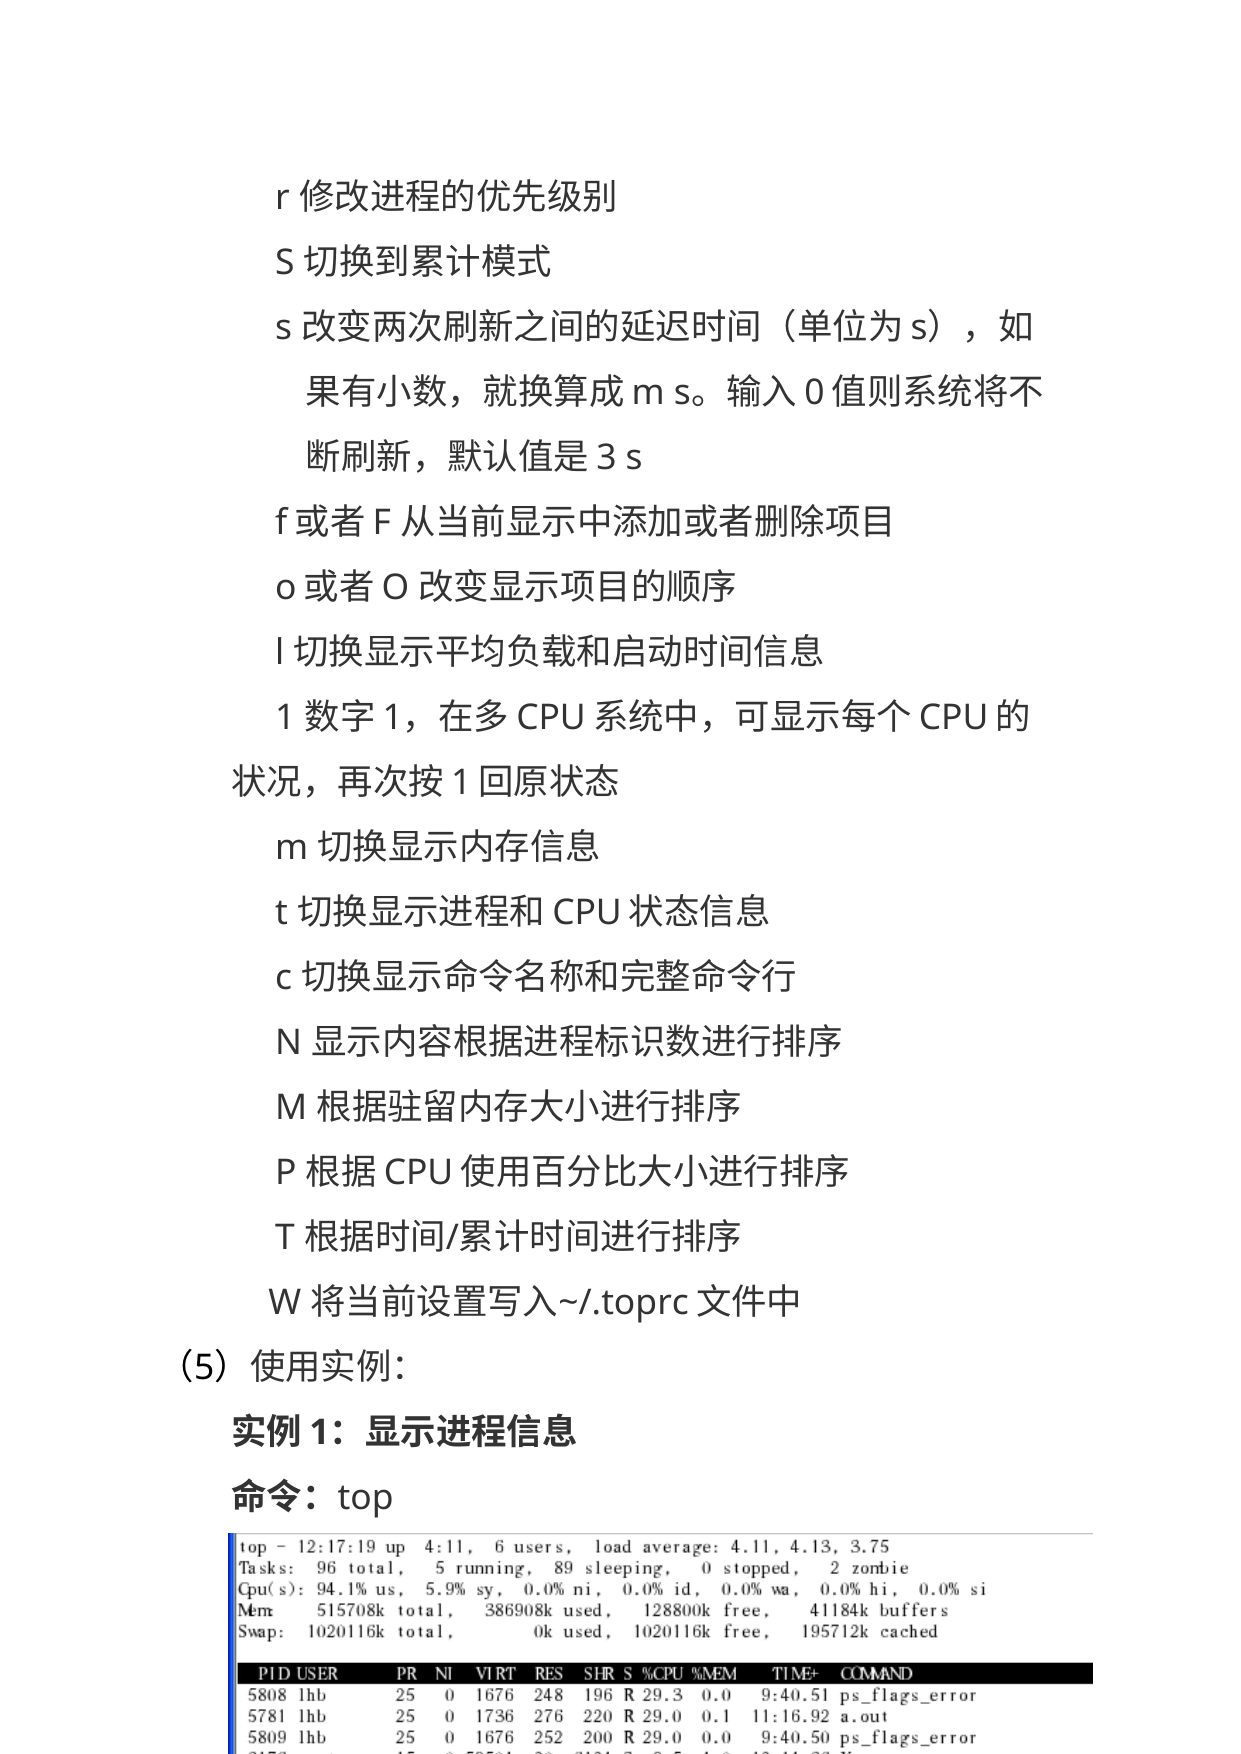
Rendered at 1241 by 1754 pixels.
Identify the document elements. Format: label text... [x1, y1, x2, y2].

text S 切换到累计模式 [231, 227, 1053, 292]
text c 切换显示命令名称和完整命令行 [231, 942, 1053, 1007]
text N 显示内容根据进程标识数进行排序 [231, 1007, 1053, 1072]
text o或者O 改变显示项目的顺序 [231, 552, 1053, 617]
text T 根据时间/累计时间进行排序 [231, 1202, 1053, 1267]
text （5）使用实例： [158, 1332, 1053, 1397]
text l 切换显示平均负载和启动时间信息 [231, 617, 1053, 682]
text m 切换显示内存信息 [231, 812, 1053, 877]
text 实例1：显示进程信息 [231, 1397, 1053, 1462]
text r 修改进程的优先级别 [231, 162, 1053, 227]
text 1 数字1，在多CPU系统中，可显示每个CPU的状况，再次按1回原状态 [231, 682, 1053, 812]
text W 将当前设置写入~/.toprc文件中 [187, 1267, 1053, 1332]
text M 根据驻留内存大小进行排序 [231, 1072, 1053, 1137]
text P 根据CPU使用百分比大小进行排序 [231, 1137, 1053, 1202]
picture [228, 1533, 1093, 1754]
text s 改变两次刷新之间的延迟时间（单位为s），如果有小数，就换算成m s。输入0值则系统将不断刷新，默认值是3 s [275, 292, 1053, 487]
text t 切换显示进程和CPU状态信息 [231, 877, 1053, 942]
text 命令：top [231, 1462, 1053, 1527]
text f或者F 从当前显示中添加或者删除项目 [231, 487, 1053, 552]
